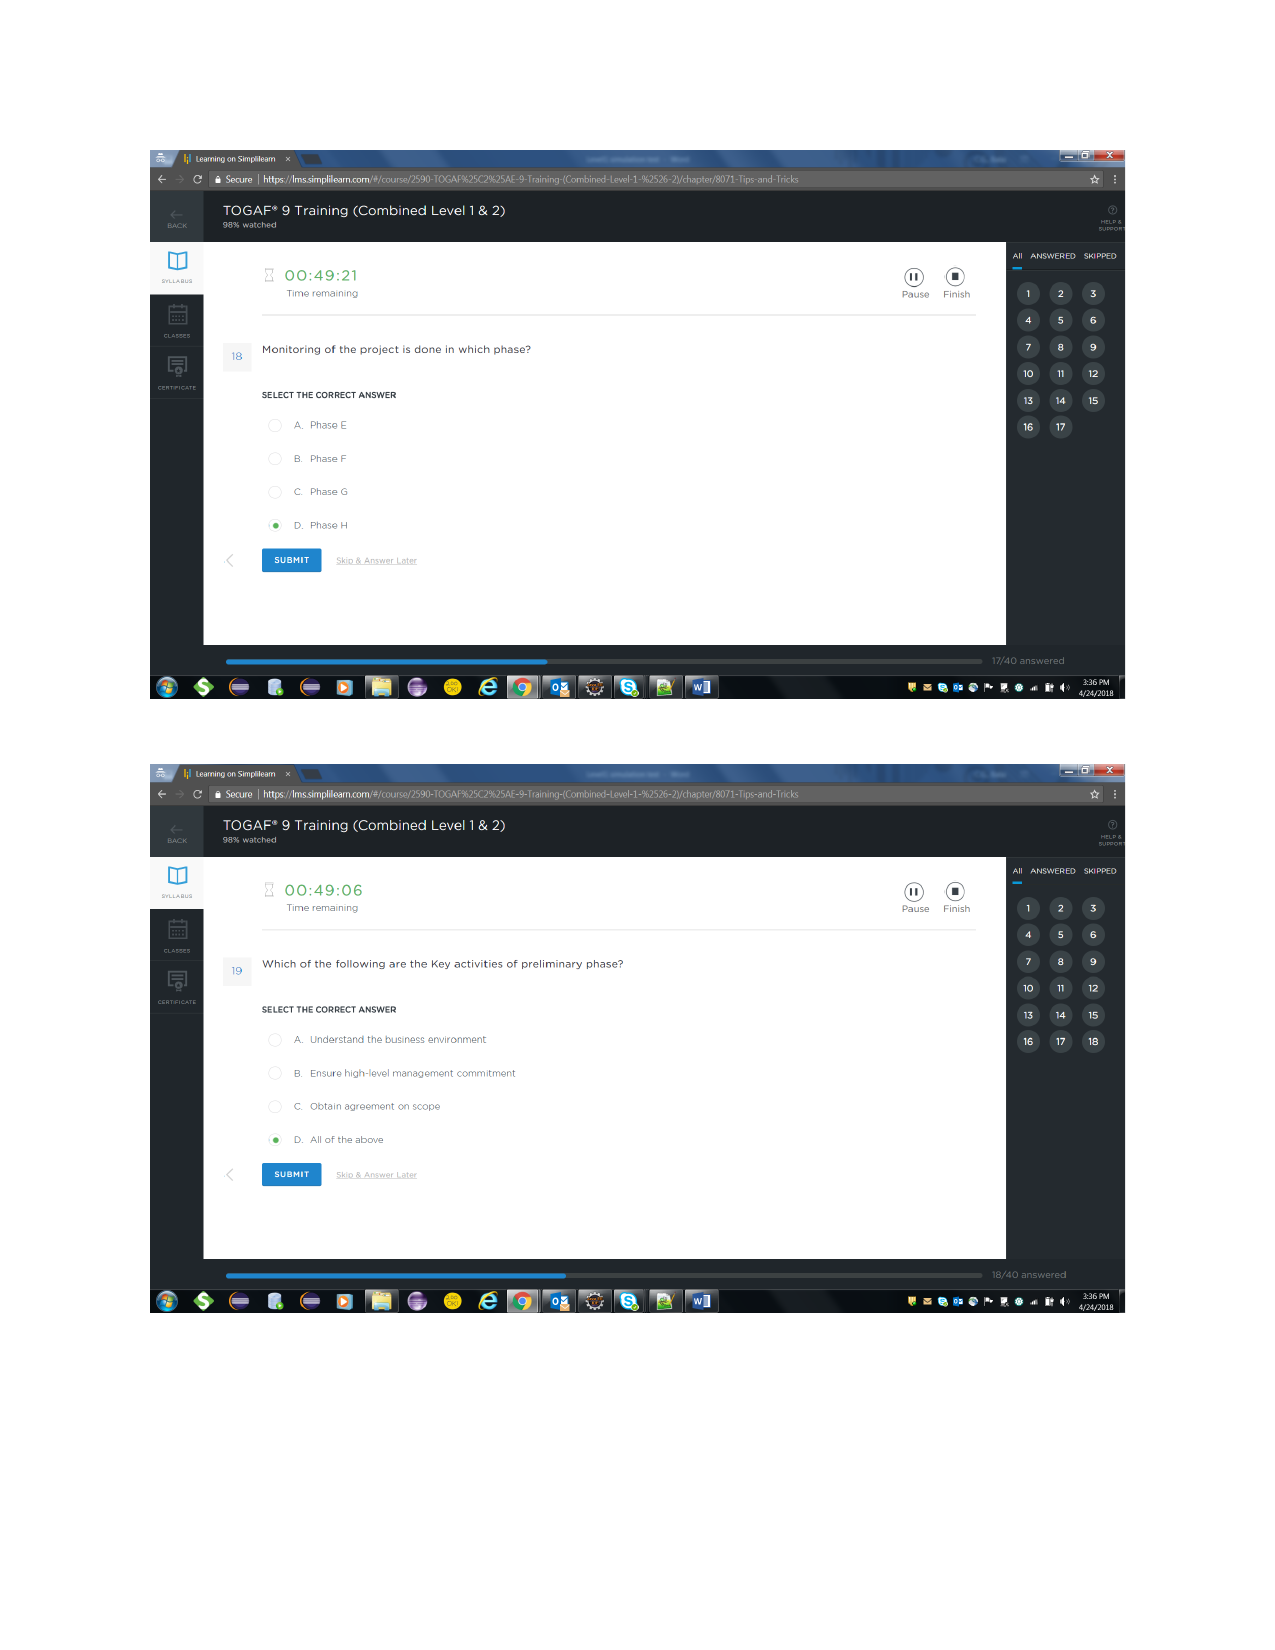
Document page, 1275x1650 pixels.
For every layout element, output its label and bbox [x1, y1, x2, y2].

picture [150, 150, 1125, 699]
picture [150, 764, 1125, 1313]
